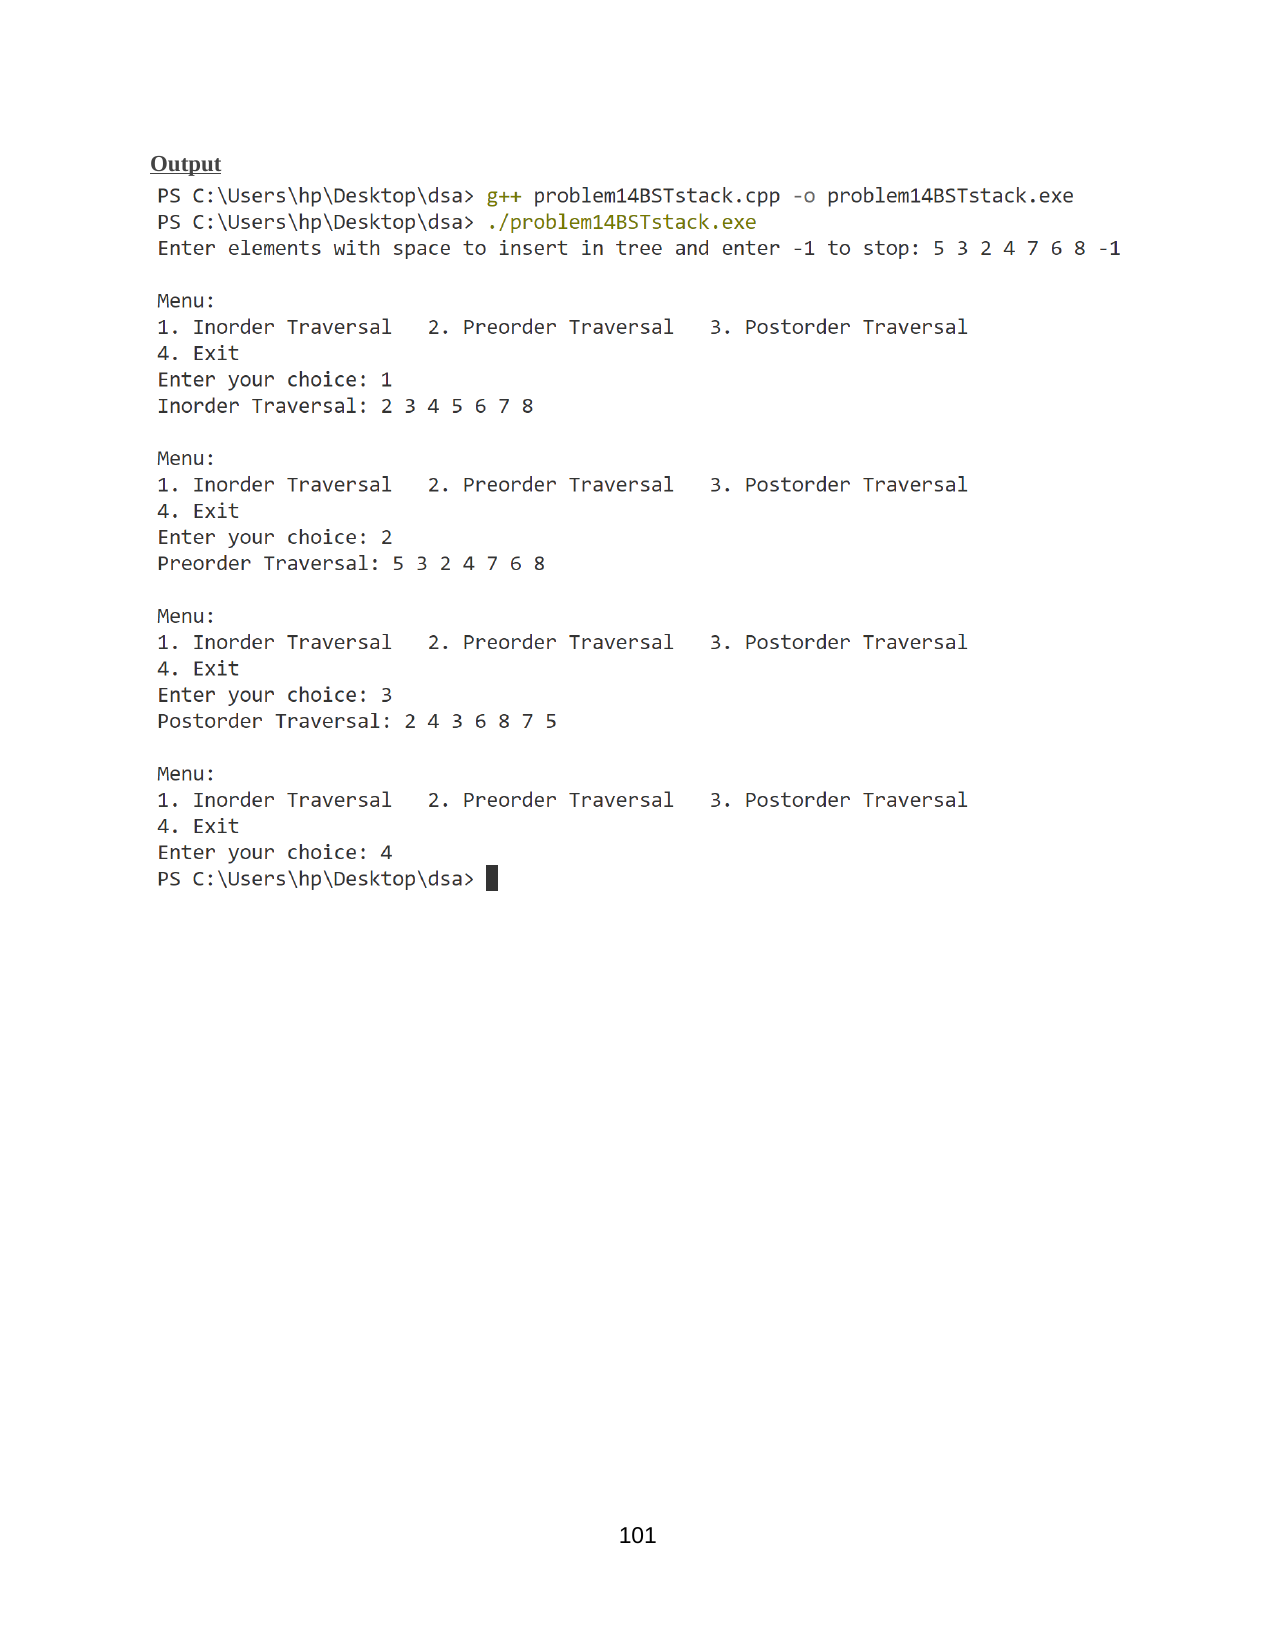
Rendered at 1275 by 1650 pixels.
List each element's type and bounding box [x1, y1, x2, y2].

picture [150, 180, 1125, 897]
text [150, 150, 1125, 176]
